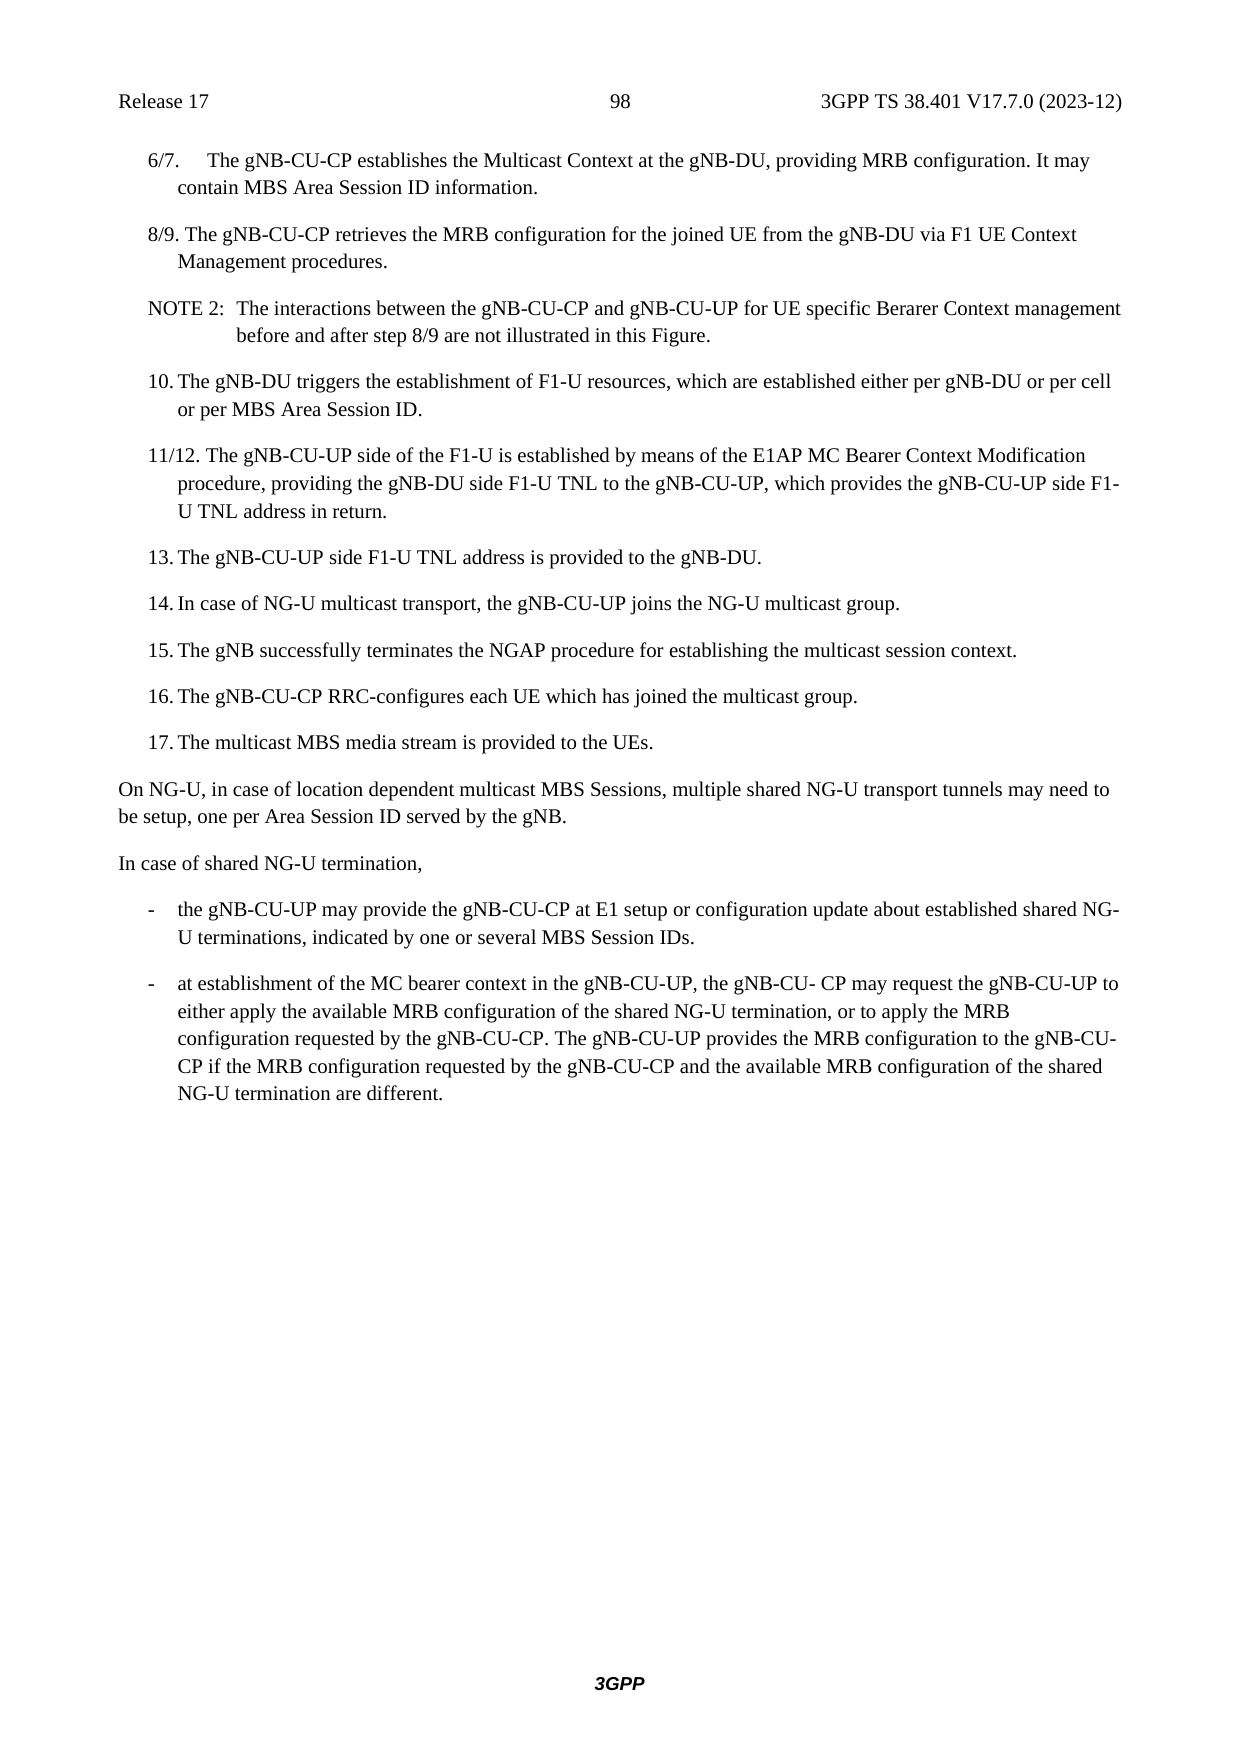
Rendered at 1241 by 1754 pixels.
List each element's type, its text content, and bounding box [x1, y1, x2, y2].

text 16. The gNB-CU-CP RRC-configures each UE which has joined the multicast group. [148, 684, 1122, 708]
text NOTE 2: The interactions between the gNB-CU-CP and gNB-CU-UP for UE specific Berarer Context management before and after step 8/9 are not illustrated in this Figure. [148, 295, 1122, 347]
text On NG-U, in case of location dependent multicast MBS Sessions, multiple shared NG-U transport tunnels may need to be setup, one per Area Session ID served by the gNB. [118, 777, 1122, 828]
text - the gNB-CU-UP may provide the gNB-CU-CP at E1 setup or configuration update about established shared NG-U terminations, indicated by one or several MBS Session IDs. [148, 897, 1122, 949]
text 10. The gNB-DU triggers the establishment of F1-U resources, which are established either per gNB-DU or per cell or per MBS Area Session ID. [148, 369, 1122, 421]
text 17. The multicast MBS media stream is provided to the UEs. [148, 730, 1122, 754]
text - at establishment of the MC bearer context in the gNB-CU-UP, the gNB-CU- CP may request the gNB-CU-UP to either apply the available MRB configuration of the shared NG-U termination, or to apply the MRB configuration requested by the gNB-CU-CP. The gNB-CU-UP provides the MRB configuration to the gNB-CU-CP if the MRB configuration requested by the gNB-CU-CP and the available MRB configuration of the shared NG-U termination are different. [148, 971, 1122, 1105]
text In case of shared NG-U termination, [118, 851, 1122, 875]
text 11/12. The gNB-CU-UP side of the F1-U is established by means of the E1AP MC Bearer Context Modification procedure, providing the gNB-DU side F1-U TNL to the gNB-CU-UP, which provides the gNB-CU-UP side F1-U TNL address in return. [148, 443, 1122, 523]
text 13. The gNB-CU-UP side F1-U TNL address is provided to the gNB-DU. [148, 545, 1122, 569]
text 6/7. The gNB-CU-CP establishes the Multicast Context at the gNB-DU, providing MRB configuration. It may contain MBS Area Session ID information. [148, 147, 1122, 199]
text 15. The gNB successfully terminates the NGAP procedure for establishing the multicast session context. [148, 638, 1122, 662]
text 14. In case of NG-U multicast transport, the gNB-CU-UP joins the NG-U multicast group. [148, 591, 1122, 615]
text 8/9. The gNB-CU-CP retrieves the MRB configuration for the joined UE from the gNB-DU via F1 UE Context Management procedures. [148, 221, 1122, 273]
